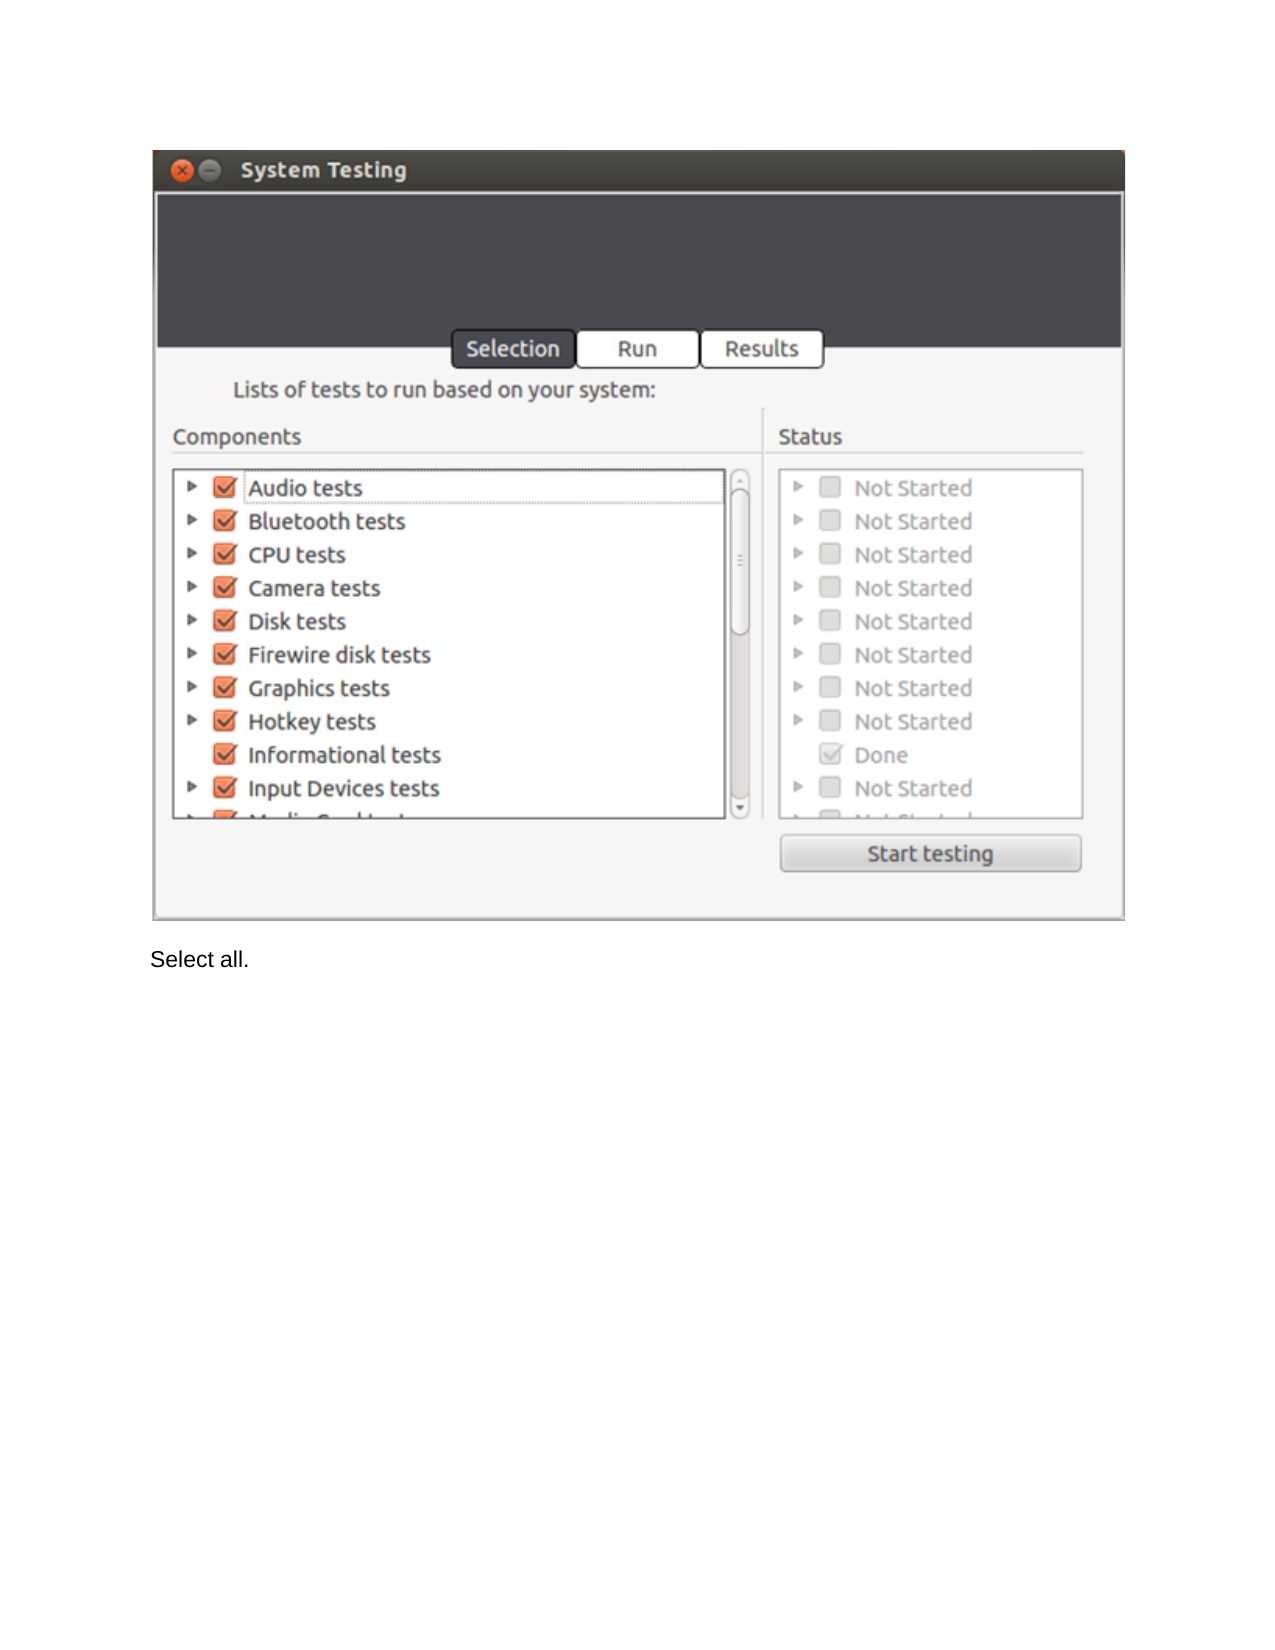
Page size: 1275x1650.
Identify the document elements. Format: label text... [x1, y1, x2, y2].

picture [150, 150, 1125, 921]
text Select all. [150, 946, 1125, 972]
